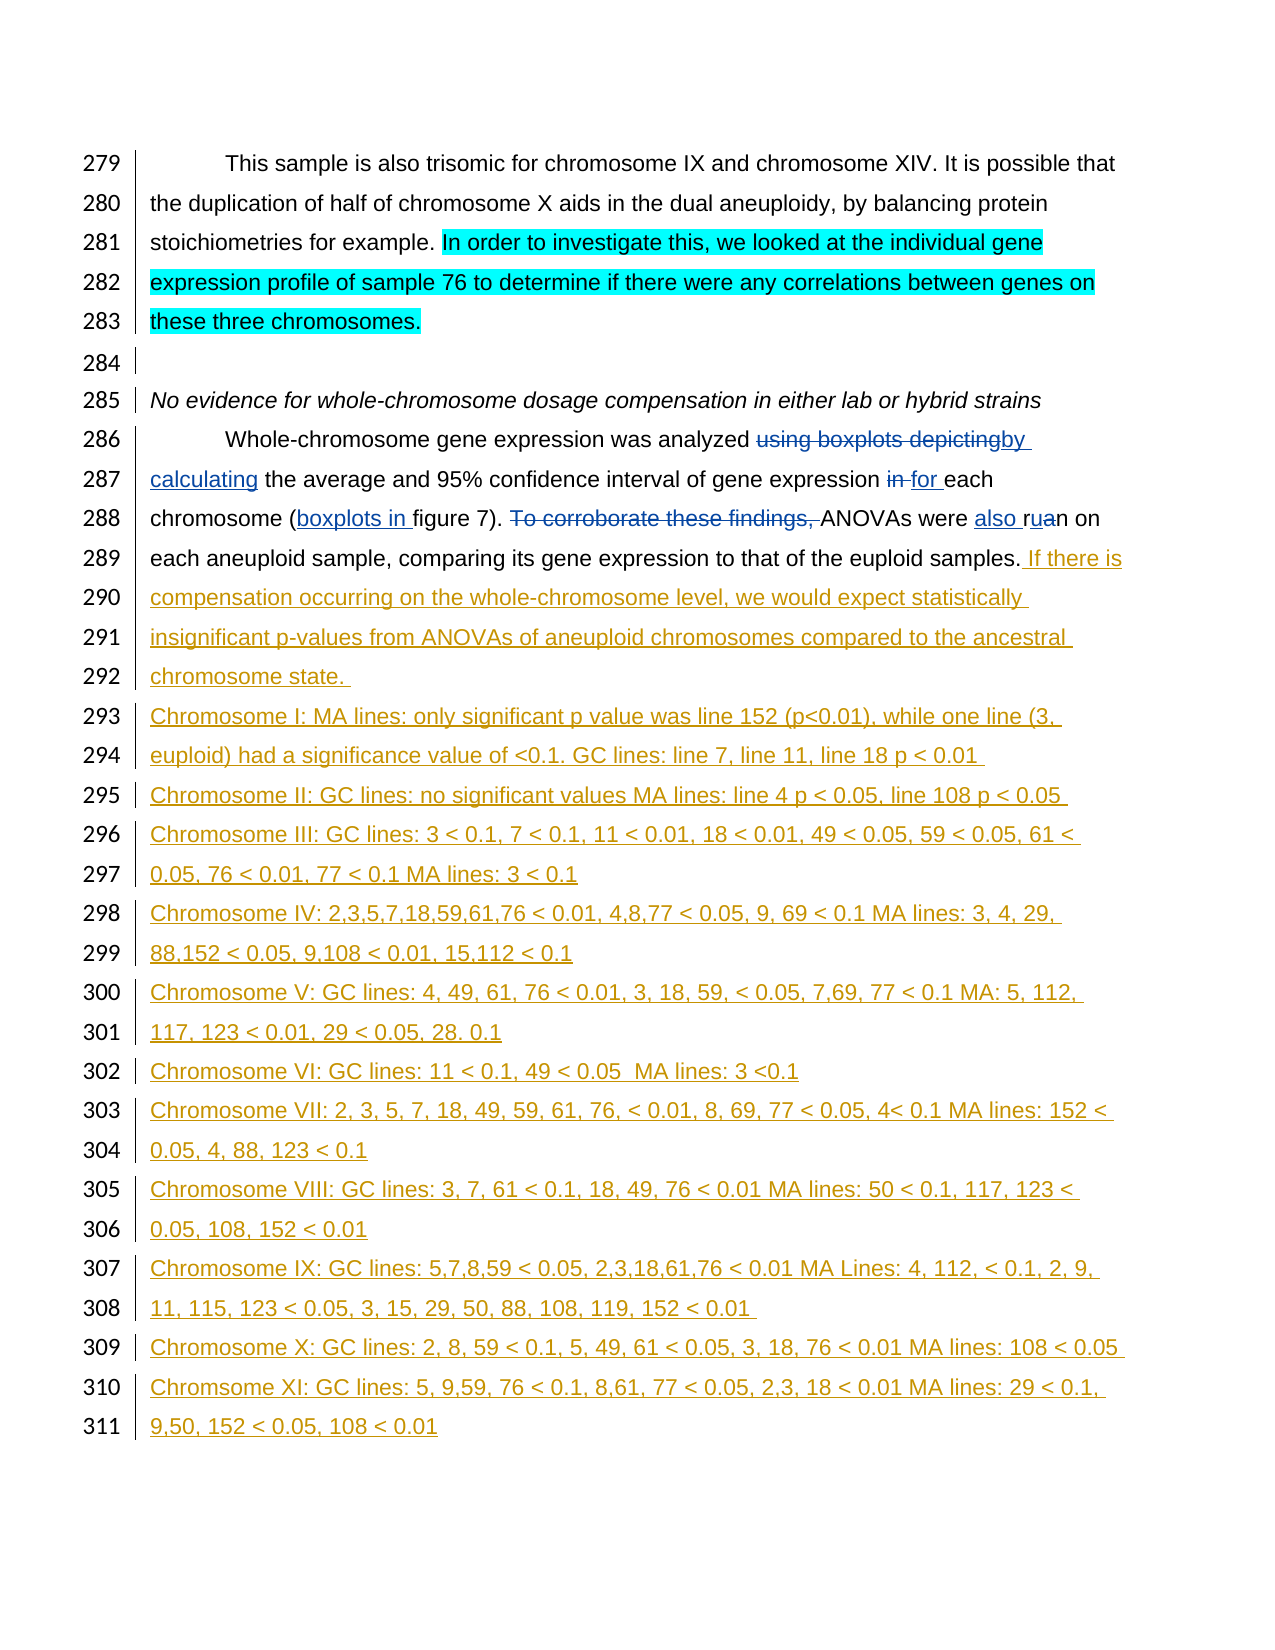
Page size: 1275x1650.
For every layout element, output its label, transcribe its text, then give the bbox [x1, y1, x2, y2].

text This sample is also trisomic for chromosome IX and chromosome XIV. It is possible that the duplication of half of chromosome X aids in the dual aneuploidy, by balancing protein stoichiometries for example. In order to investigate this, we looked at the individual gene expression profile of sample 76 to determine if there were any correlations between genes on these three chromosomes. [150, 150, 1125, 334]
text Whole-chromosome gene expression was analyzed the average and 95% confidence interval of gene expression each chromosome (figure 7). ANOVAs were rn on each aneuploid sample, comparing its gene expression to that of the euploid samples. [150, 426, 1125, 689]
text No evidence for whole-chromosome dosage compensation in either lab or hybrid strains [150, 387, 1125, 413]
